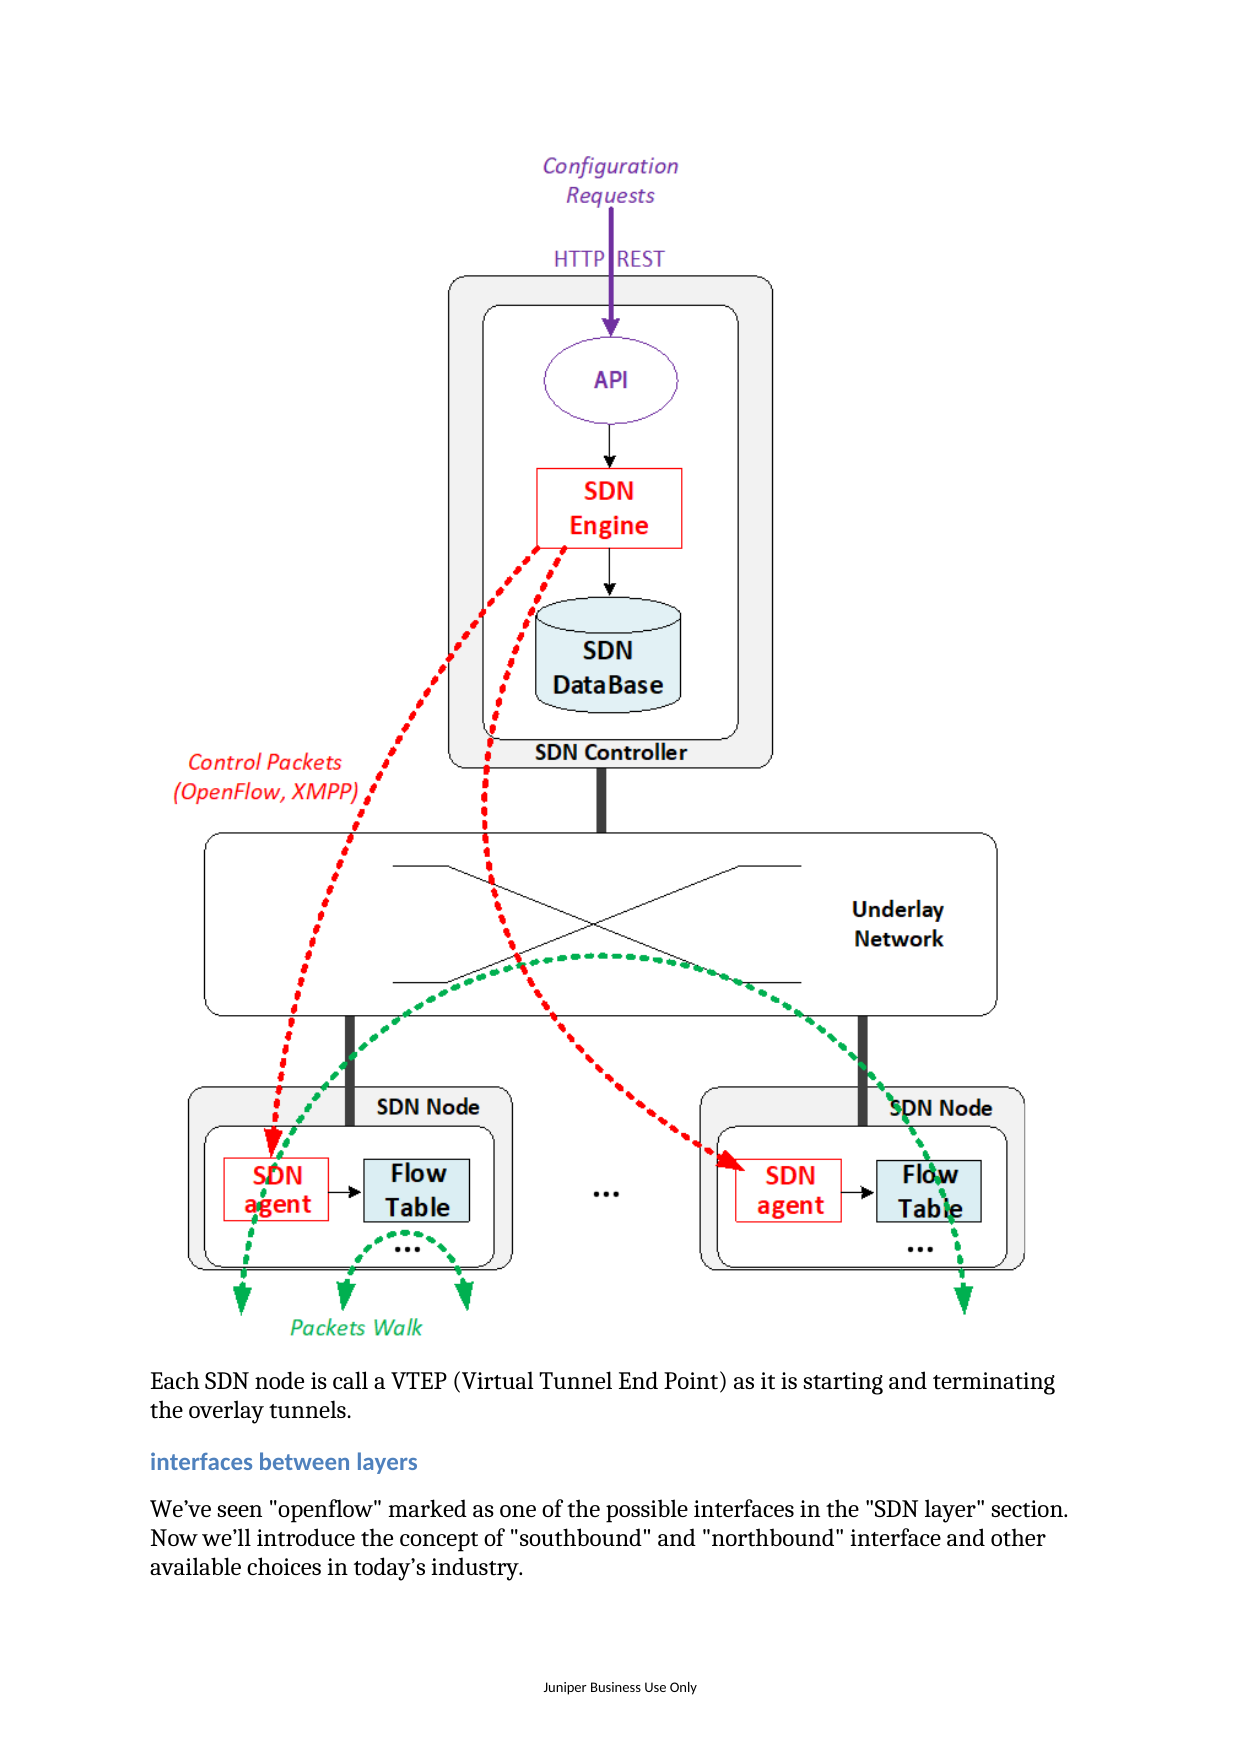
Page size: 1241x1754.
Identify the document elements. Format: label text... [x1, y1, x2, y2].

subtitle interfaces between layers [150, 1446, 1090, 1476]
picture [150, 150, 1025, 1349]
text We’ve seen "openflow" marked as one of the possible interfaces in the "SDN layer" section. Now we’ll introduce the concept of "southbound" and "northbound" interface and other available choices in today’s industry. [150, 1495, 1090, 1581]
text Each SDN node is call a VTEP (Virtual Tunnel End Point) as it is starting and terminating the overlay tunnels. [150, 1367, 1090, 1425]
